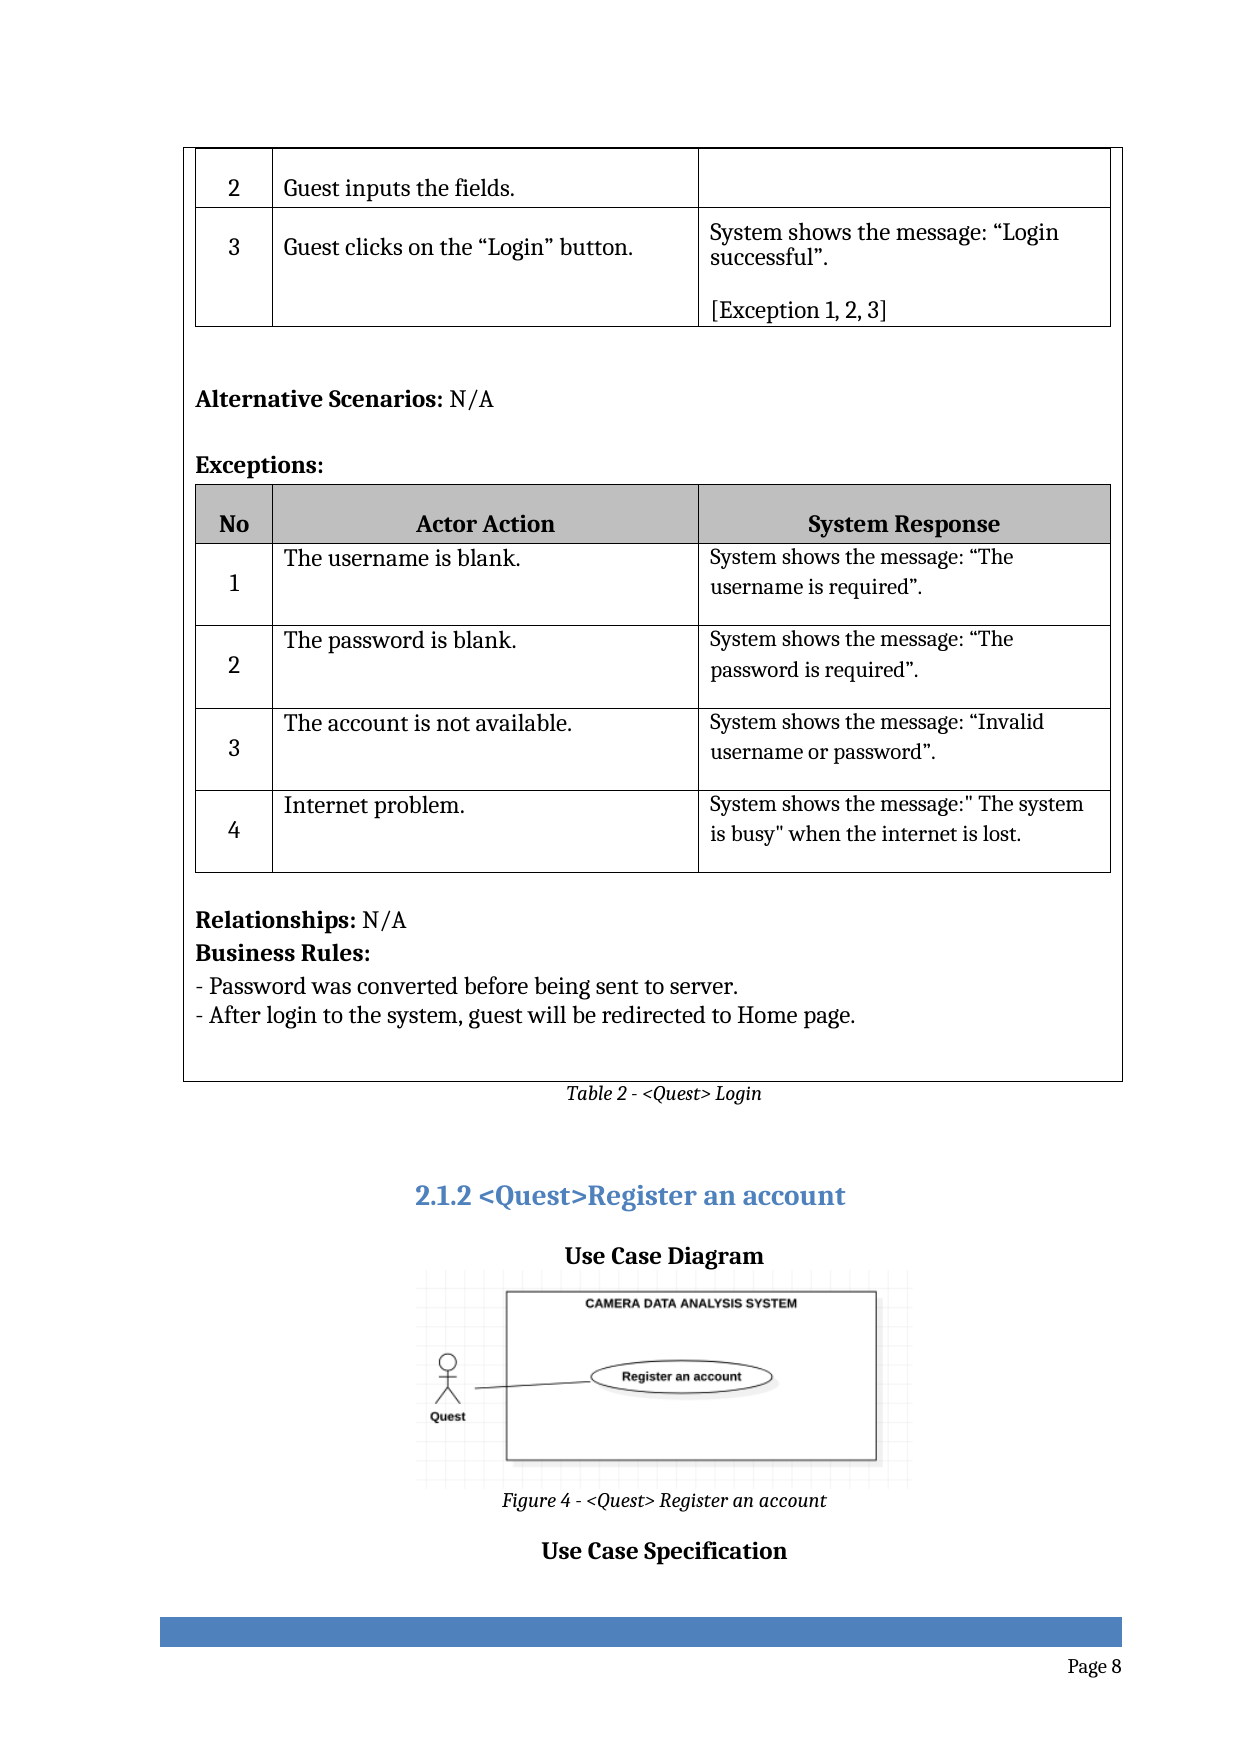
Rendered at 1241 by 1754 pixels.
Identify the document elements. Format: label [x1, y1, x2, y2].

table_cell [184, 148, 1122, 1590]
